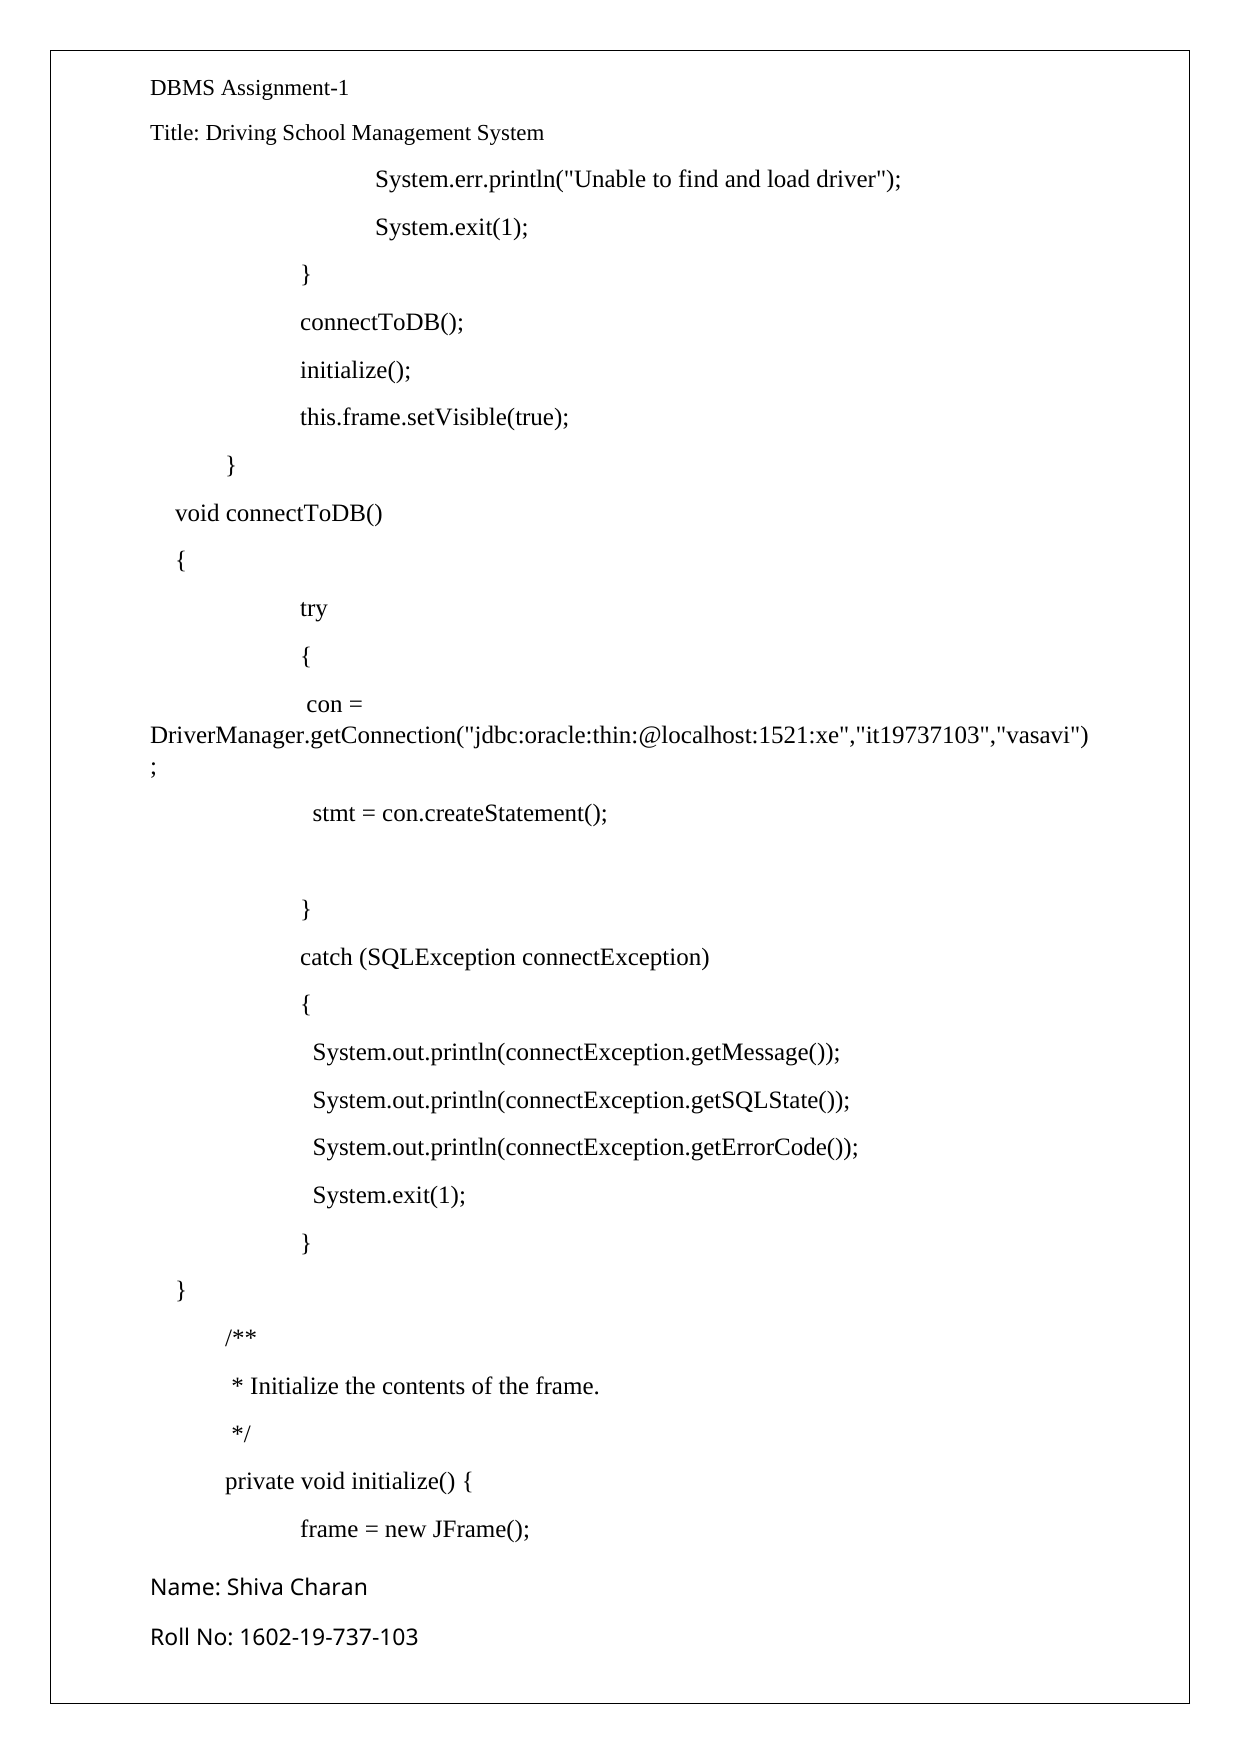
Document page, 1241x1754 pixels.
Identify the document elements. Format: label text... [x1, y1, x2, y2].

text System.out.println(connectException.getErrorCode()); [150, 1132, 1090, 1161]
text { [150, 989, 1090, 1018]
text try [150, 593, 1090, 622]
text catch (SQLException connectException) [150, 942, 1090, 970]
text } [150, 894, 1090, 923]
text System.err.println("Unable to find and load driver"); [150, 164, 1090, 193]
text { [150, 546, 1090, 574]
text void connectToDB() [150, 498, 1090, 527]
text this.frame.setVisible(true); [150, 402, 1090, 431]
text } [150, 1228, 1090, 1257]
text stmt = con.createStatement(); [150, 798, 1090, 827]
text { [150, 641, 1090, 670]
text */ [150, 1419, 1090, 1447]
text } [150, 1276, 1090, 1304]
text System.exit(1); [150, 212, 1090, 240]
text System.out.println(connectException.getSQLState()); [150, 1085, 1090, 1113]
text con = DriverManager.getConnection("jdbc:oracle:thin:@localhost:1521:xe","it19737103","vasavi"); [150, 689, 1090, 779]
text } [150, 450, 1090, 479]
text initialize(); [150, 355, 1090, 383]
text private void initialize() { [150, 1466, 1090, 1495]
text connectToDB(); [150, 307, 1090, 336]
text System.exit(1); [150, 1180, 1090, 1209]
text } [150, 259, 1090, 288]
text System.out.println(connectException.getMessage()); [150, 1037, 1090, 1066]
text /** [150, 1323, 1090, 1352]
text frame = new JFrame(); [150, 1514, 1090, 1543]
text * Initialize the contents of the frame. [150, 1371, 1090, 1400]
